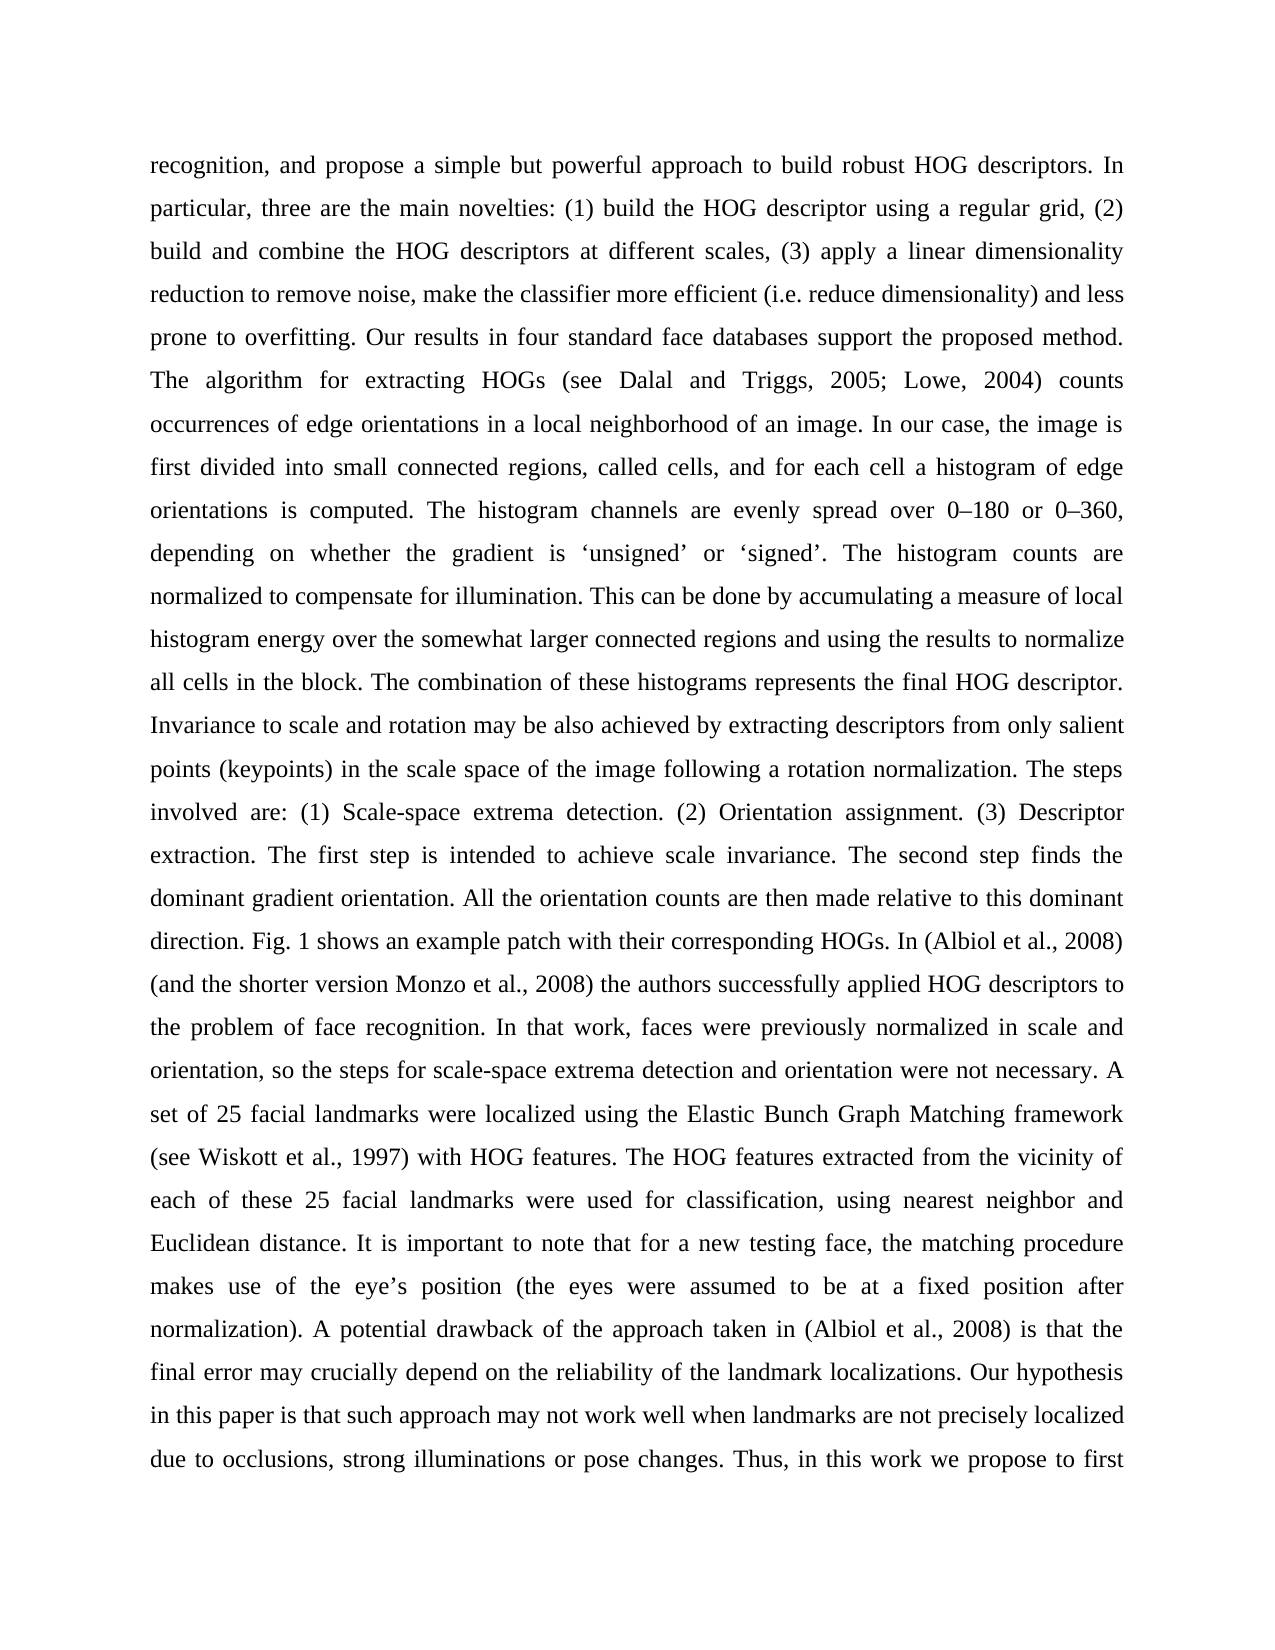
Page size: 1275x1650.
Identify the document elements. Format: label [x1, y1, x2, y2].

text [150, 150, 1125, 1472]
